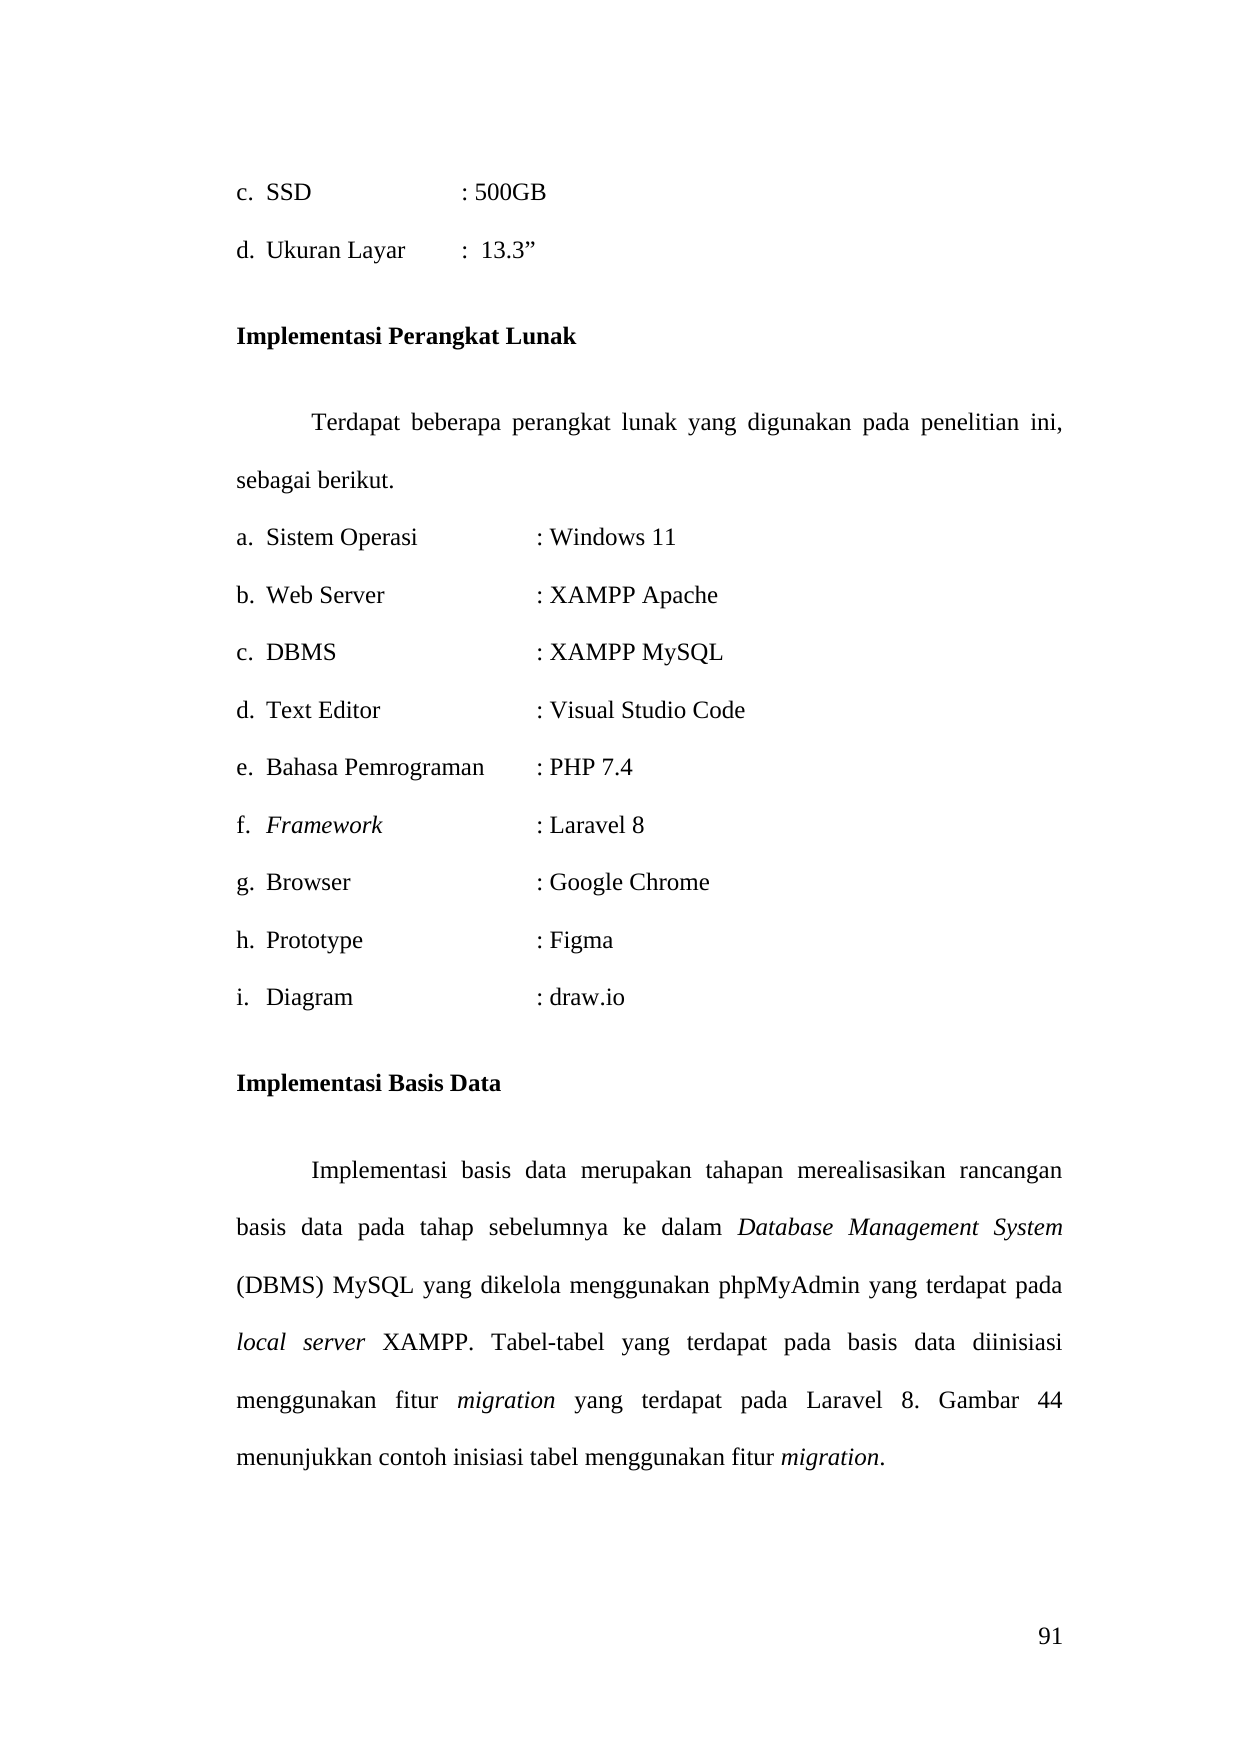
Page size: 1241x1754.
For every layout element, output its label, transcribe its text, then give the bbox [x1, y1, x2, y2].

list DBMS : XAMPP MySQL [236, 637, 1063, 666]
list Ukuran Layar : 13.3” [236, 235, 1063, 263]
list Prototype : Figma [236, 925, 1063, 953]
list Text Editor : Visual Studio Code [236, 695, 1063, 723]
list Web Server : XAMPP Apache [236, 580, 1063, 608]
list Sistem Operasi : Windows 11 [236, 522, 1063, 551]
list Framework : Laravel 8 [236, 810, 1063, 838]
list Browser : Google Chrome [236, 867, 1063, 896]
text Terdapat beberapa perangkat lunak yang digunakan pada penelitian ini, sebagai berikut. [236, 407, 1063, 493]
list Bahasa Pemrograman : PHP 7.4 [236, 752, 1063, 781]
text Implementasi Basis Data [236, 1068, 1063, 1097]
text Implementasi Perangkat Lunak [236, 321, 1063, 350]
text Implementasi basis data merupakan tahapan merealisasikan rancangan basis data pada tahap sebelumnya ke dalam Database Management System (DBMS) MySQL yang dikelola menggunakan phpMyAdmin yang terdapat pada local server XAMPP. Tabel-tabel yang terdapat pada basis data diinisiasi menggunakan fitur migration yang terdapat pada Laravel 8. Gambar 44 menunjukkan contoh inisiasi tabel menggunakan fitur migration. [236, 1155, 1063, 1471]
list Diagram : draw.io [236, 982, 1063, 1011]
list SSD : 500GB [236, 177, 1063, 206]
